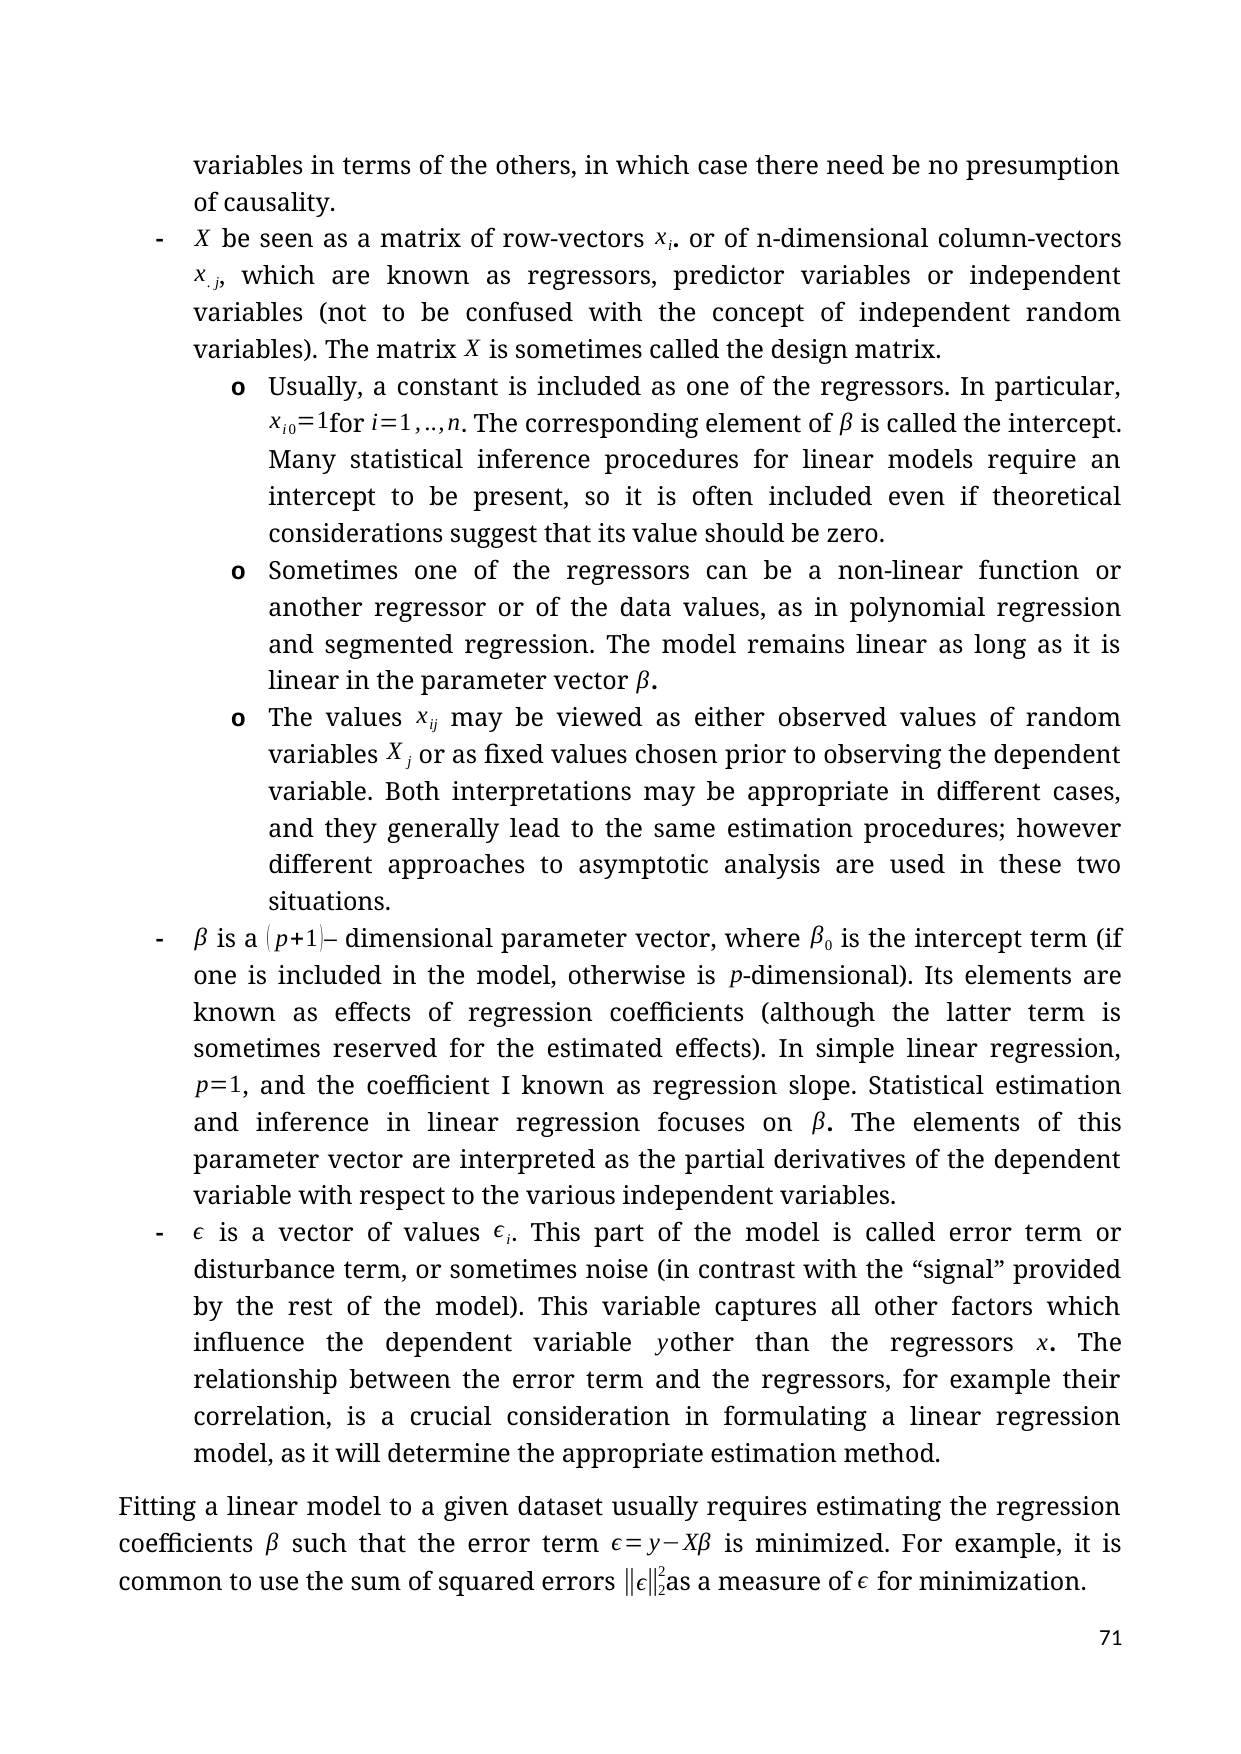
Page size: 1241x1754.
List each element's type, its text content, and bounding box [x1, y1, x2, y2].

list is a – dimensional parameter vector, where is the intercept term (if one is included in the model, otherwise is -dimensional). Its elements are known as effects of regression coefficients (although the latter term is sometimes reserved for the estimated effects). In simple linear regression, , and the coefficient I known as regression slope. Statistical estimation and inference in linear regression focuses on . The elements of this parameter vector are interpreted as the partial derivatives of the dependent variable with respect to the various independent variables. [156, 921, 1122, 1212]
list The values may be viewed as either observed values of random variables or as fixed values chosen prior to observing the dependent variable. Both interpretations may be appropriate in different cases, and they generally lead to the same estimation procedures; however different approaches to asymptotic analysis are used in these two situations. [231, 700, 1122, 918]
list is a vector of values . This part of the model is called error term or disturbance term, or sometimes noise (in contrast with the “signal” provided by the rest of the model). This variable captures all other factors which influence the dependent variable other than the regressors . The relationship between the error term and the regressors, for example their correlation, is a crucial consideration in formulating a linear regression model, as it will determine the appropriate estimation method. [156, 1215, 1122, 1469]
list Sometimes one of the regressors can be a non-linear function or another regressor or of the data values, as in polynomial regression and segmented regression. The model remains linear as long as it is linear in the parameter vector . [231, 552, 1122, 697]
list Usually, a constant is included as one of the regressors. In particular, for . The corresponding element of is called the intercept. Many statistical inference procedures for linear models require an intercept to be present, so it is often included even if theoretical considerations suggest that its value should be zero. [231, 368, 1122, 550]
list be seen as a matrix of row-vectors . or of n-dimensional column-vectors , which are known as regressors, predictor variables or independent variables (not to be confused with the concept of independent random variables). The matrix is sometimes called the design matrix. [156, 221, 1122, 366]
text Fitting a linear model to a given dataset usually requires estimating the regression coefficients such that the error term is minimized. For example, it is common to use the sum of squared errors as a measure of for minimization. [118, 1489, 1122, 1599]
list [156, 148, 1122, 218]
